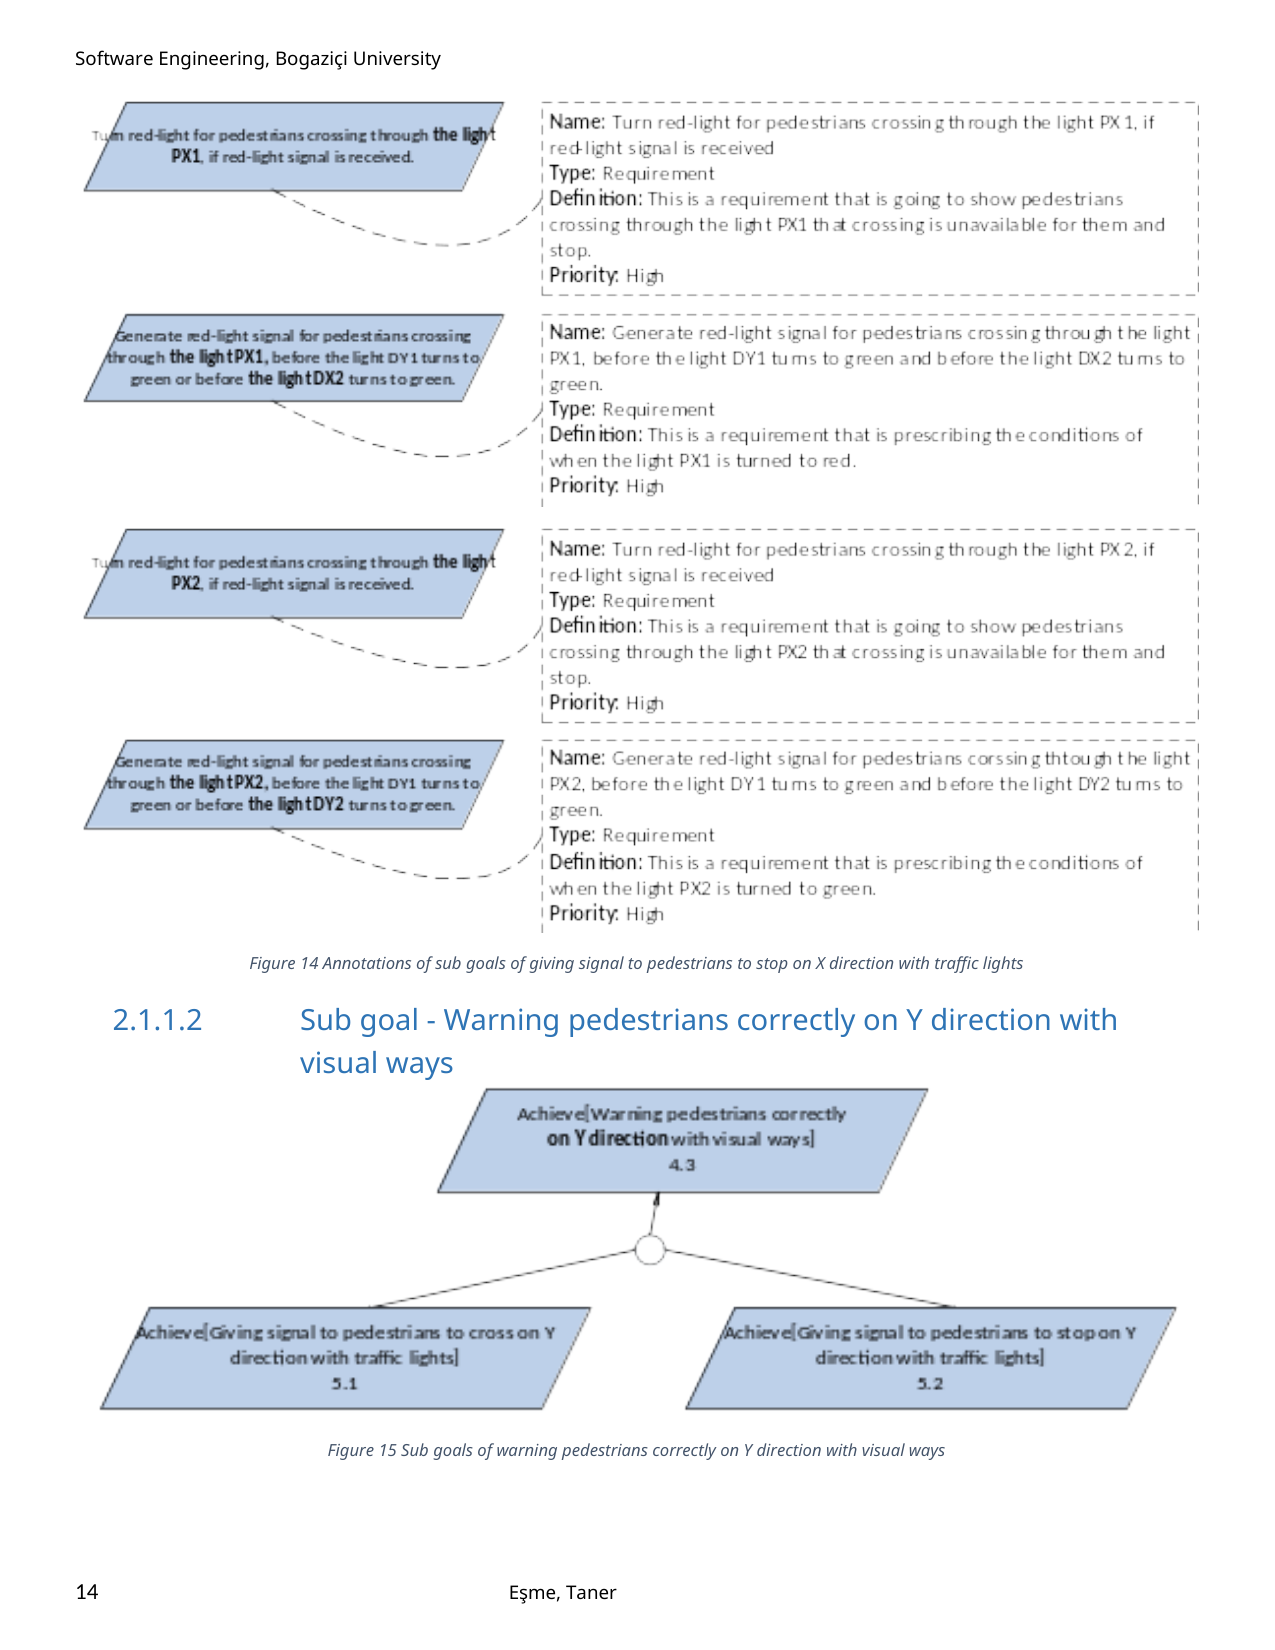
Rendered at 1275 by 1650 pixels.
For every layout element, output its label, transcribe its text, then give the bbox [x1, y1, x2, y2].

text Figure 14 Annotations of sub goals of giving signal to pedestrians to stop on X direction with traffic lights [75, 951, 1200, 974]
text Figure 15 Sub goals of warning pedestrians correctly on Y direction with visual ways [75, 1439, 1200, 1462]
subtitle Sub goal - Warning pedestrians correctly on Y direction with visual ways [112, 999, 1200, 1082]
